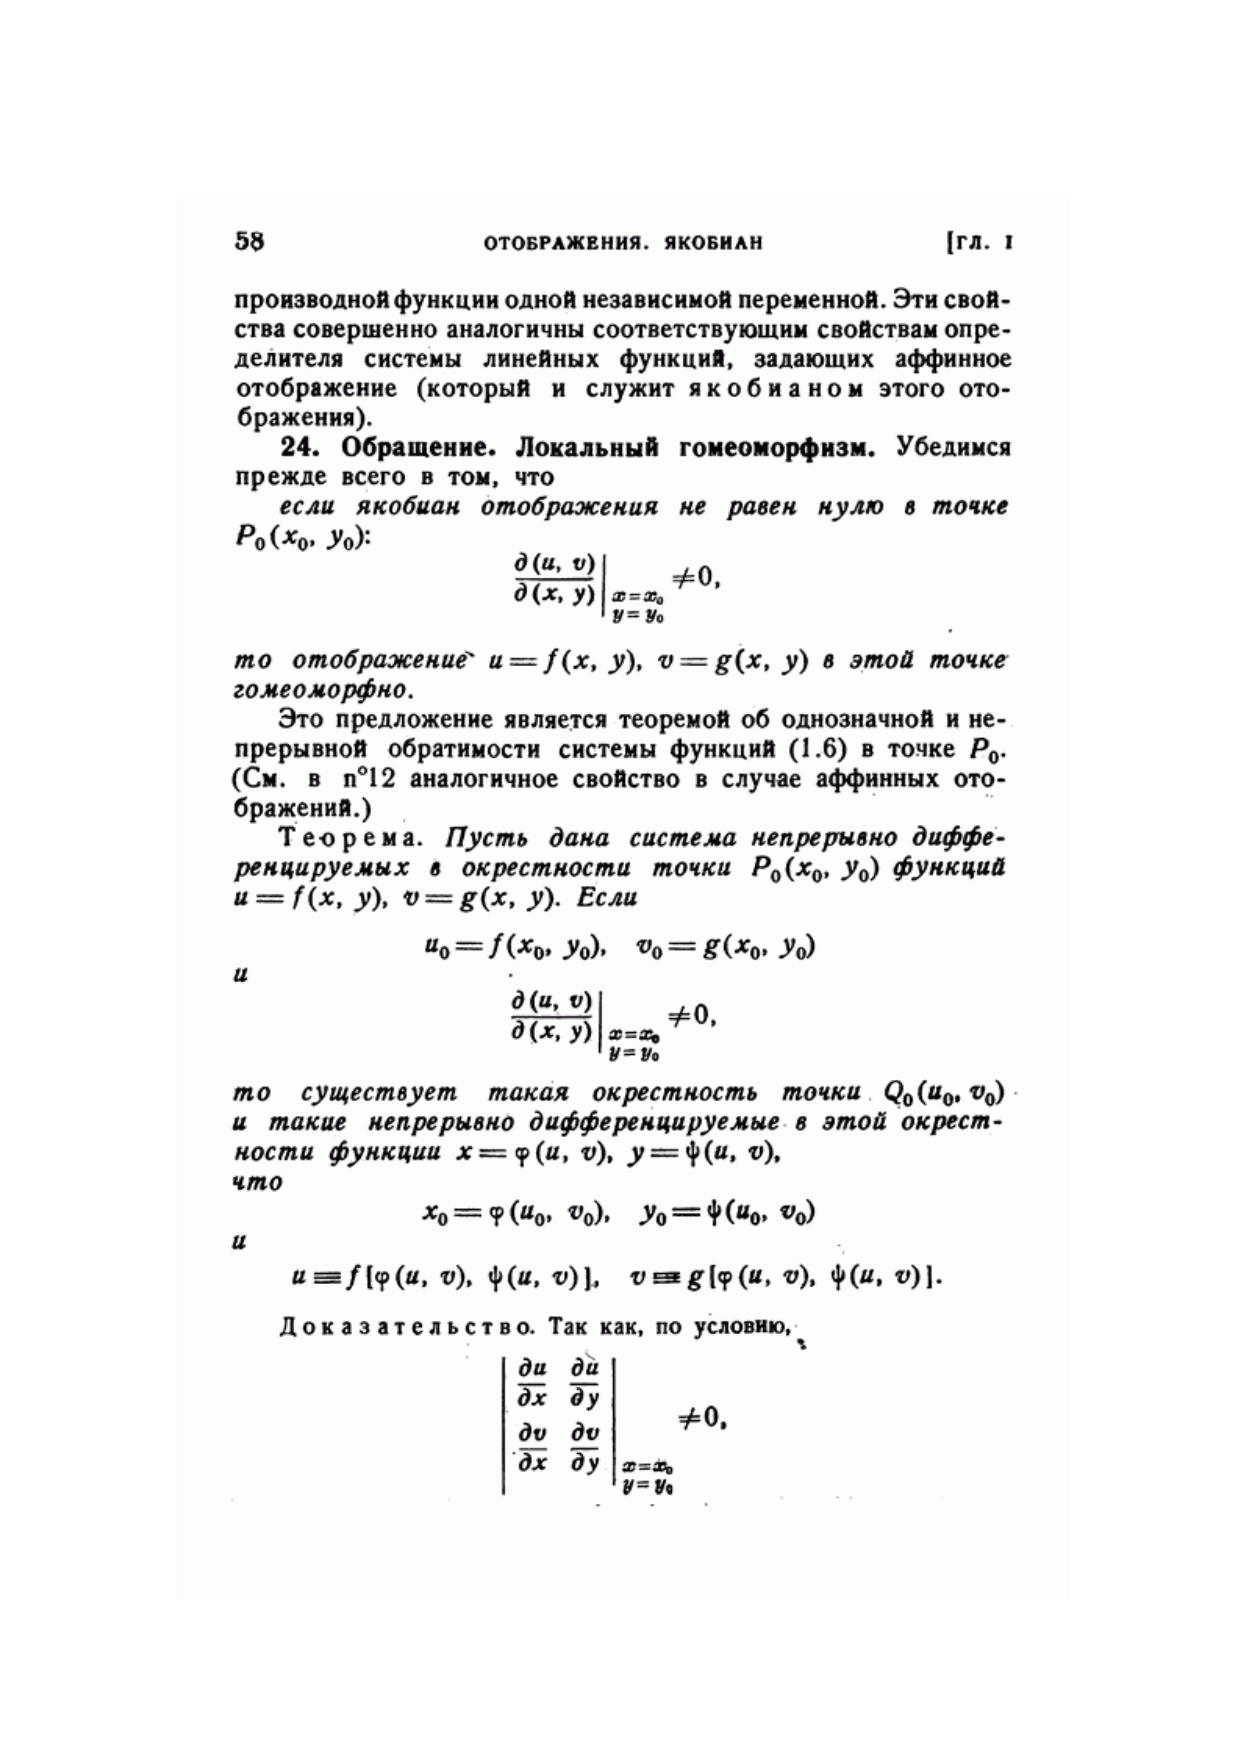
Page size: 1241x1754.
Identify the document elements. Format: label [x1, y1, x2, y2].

picture [177, 193, 1071, 1600]
